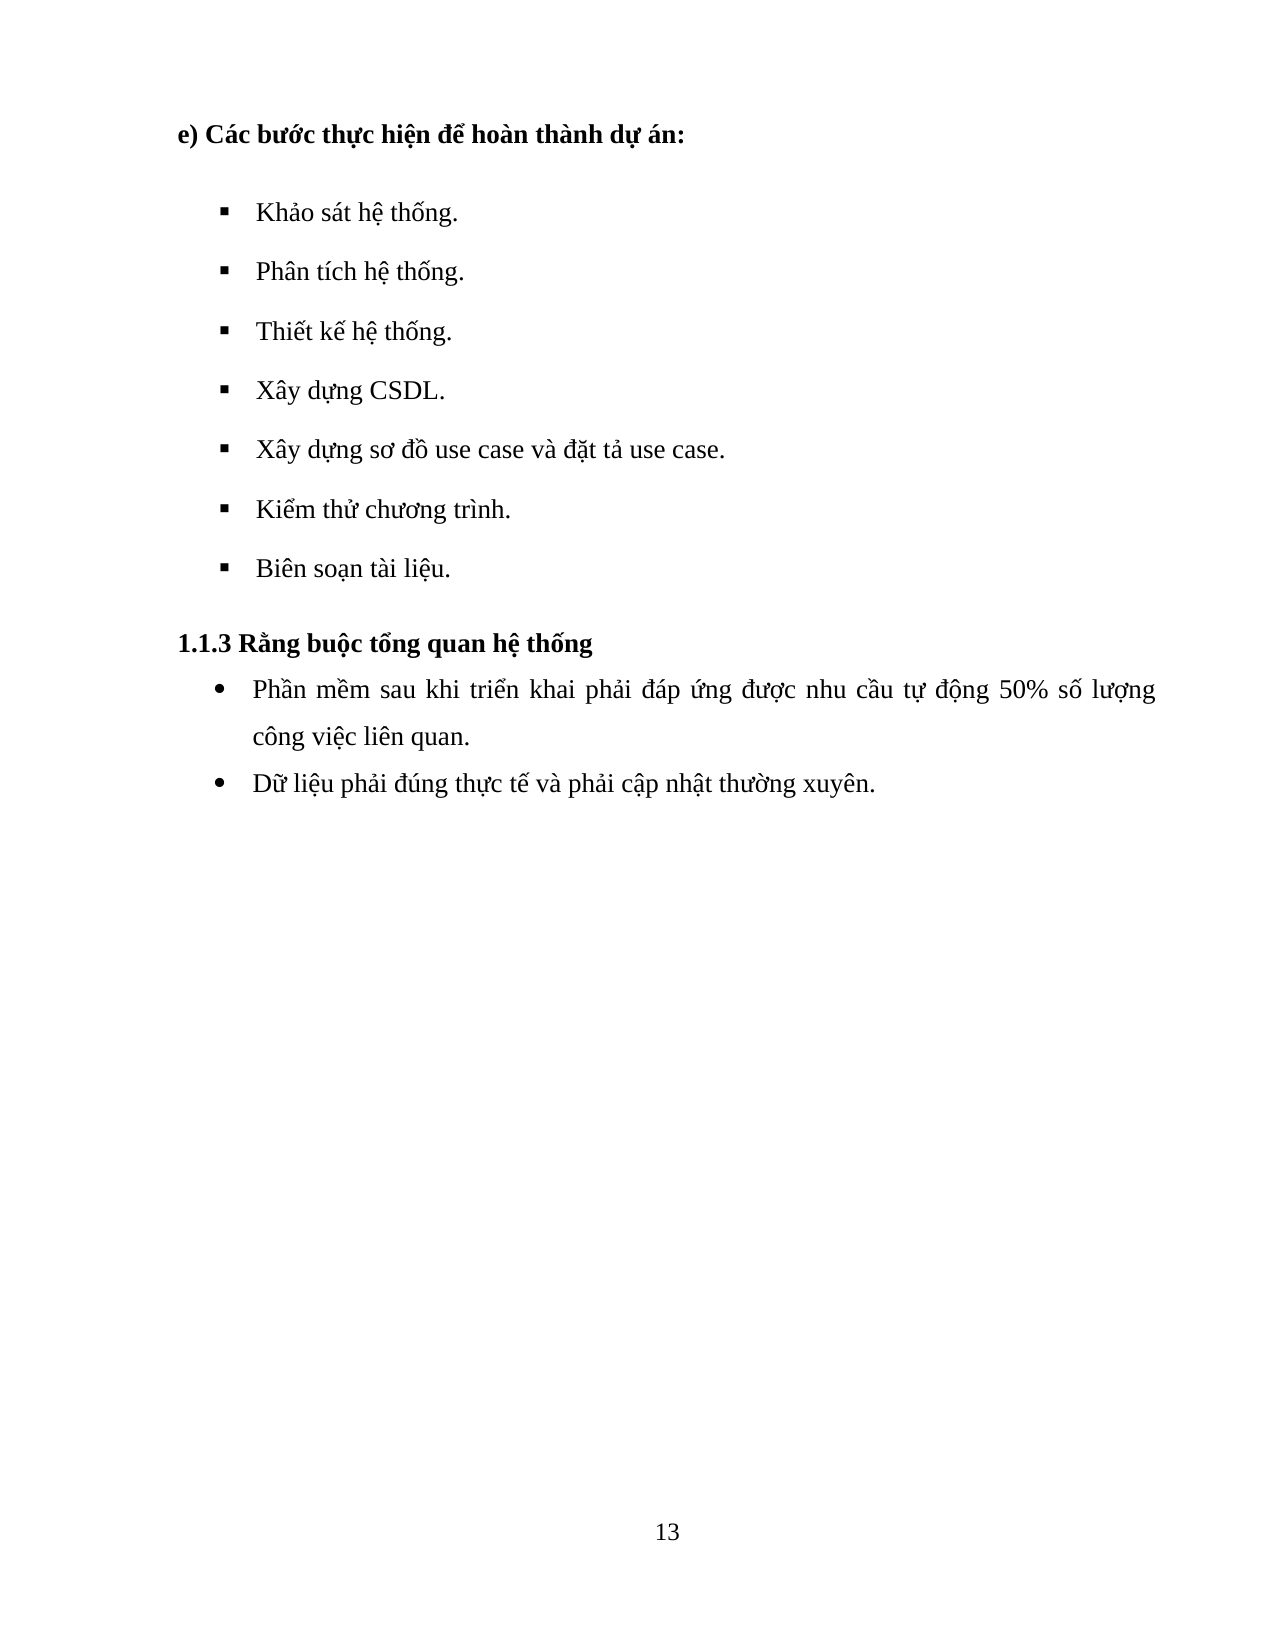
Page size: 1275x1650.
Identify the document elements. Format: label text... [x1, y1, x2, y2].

list Phần mềm sau khi triển khai phải đáp ứng được nhu cầu tự động 50% số lượng công việc liên quan. [215, 673, 1157, 751]
list Dữ liệu phải đúng thực tế và phải cập nhật thường xuyên. [215, 767, 1157, 798]
subtitle 1.1.3 Rằng buộc tổng quan hệ thống [177, 177, 1157, 658]
list Khảo sát hệ thống. [218, 196, 1160, 227]
list Thiết kế hệ thống. [218, 314, 1160, 346]
list Phân tích hệ thống. [218, 255, 1160, 286]
list Xây dựng CSDL. [218, 374, 1160, 405]
list Biên soạn tài liệu. [218, 552, 1160, 583]
list Kiểm thử chương trình. [218, 493, 1160, 524]
list Xây dựng sơ đồ use case và đặt tả use case. [218, 433, 1160, 464]
text e) Các bước thực hiện để hoàn thành dự án: [177, 118, 1157, 149]
